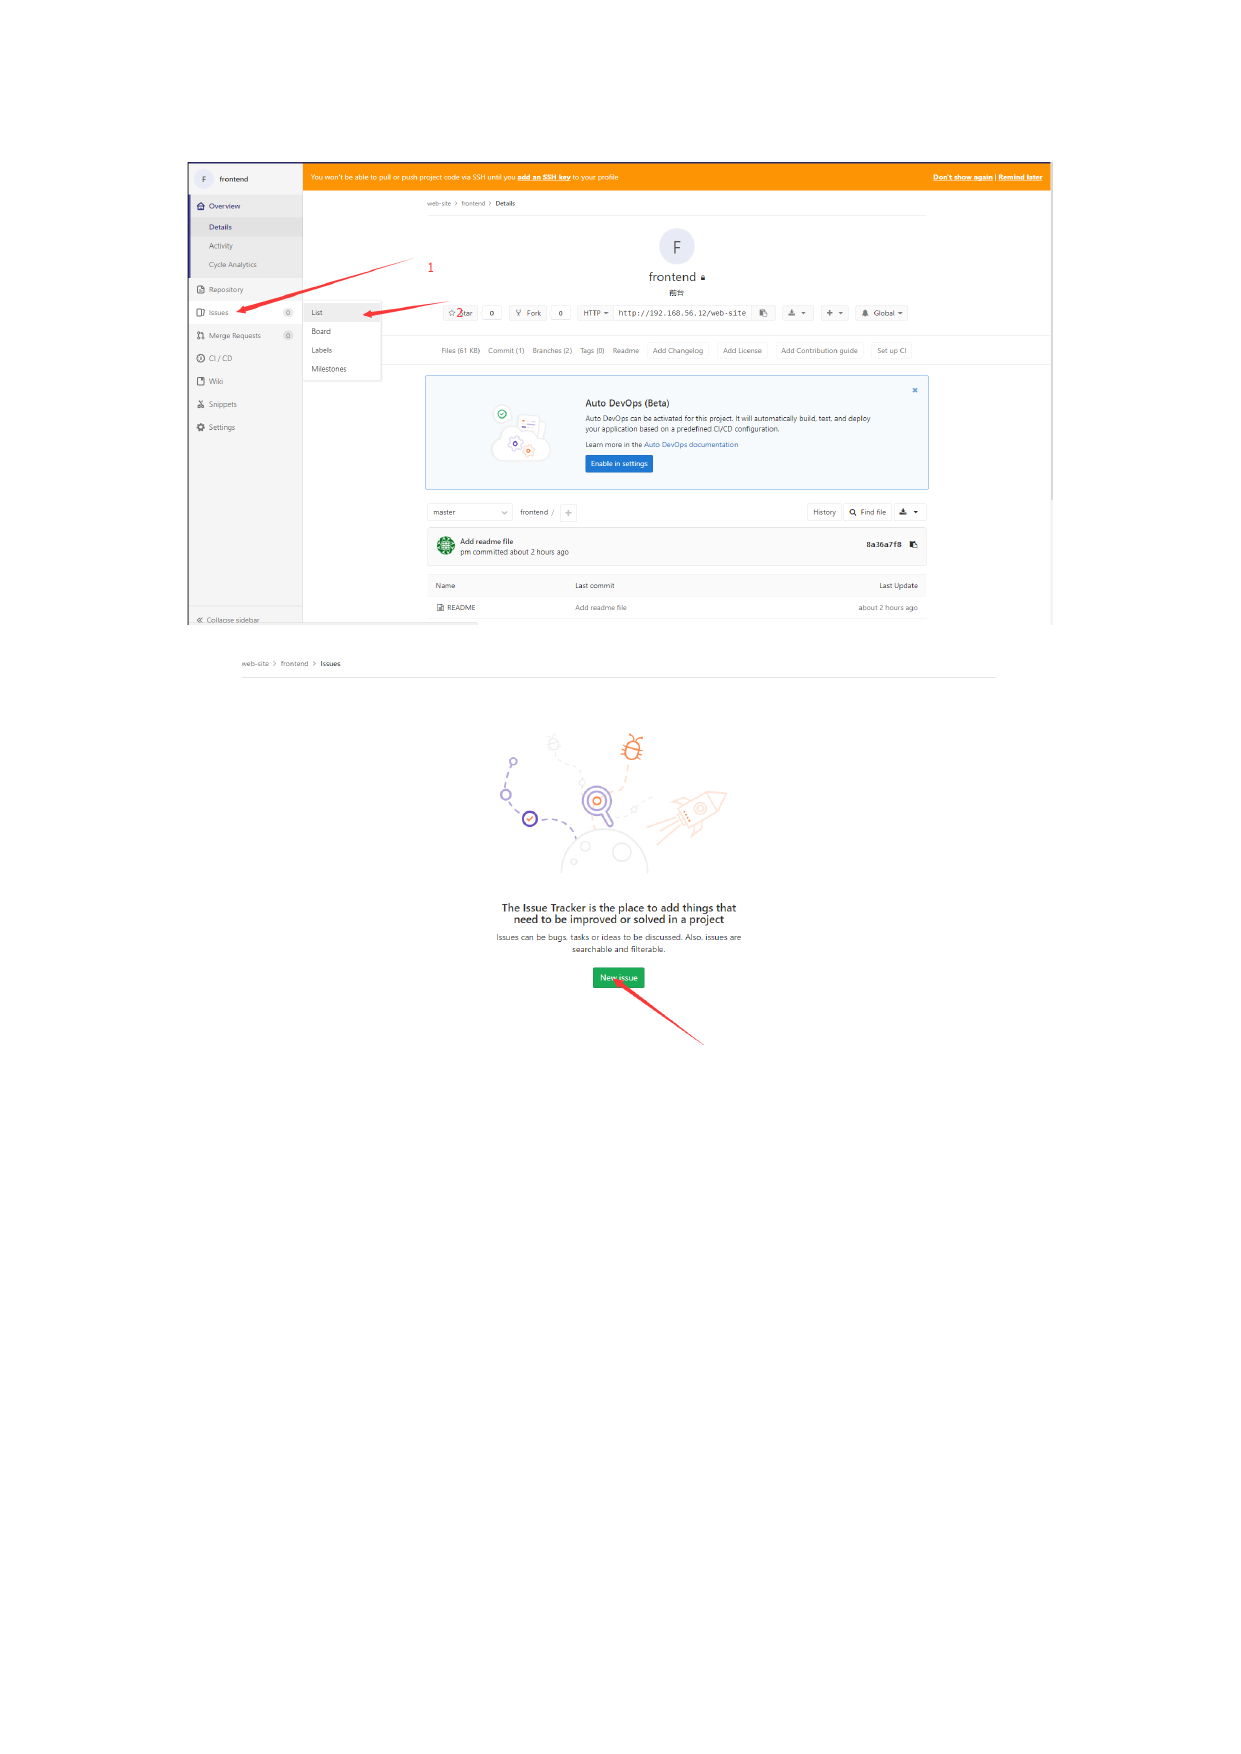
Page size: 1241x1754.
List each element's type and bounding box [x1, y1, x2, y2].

picture [187, 162, 1053, 625]
picture [187, 649, 1053, 1150]
